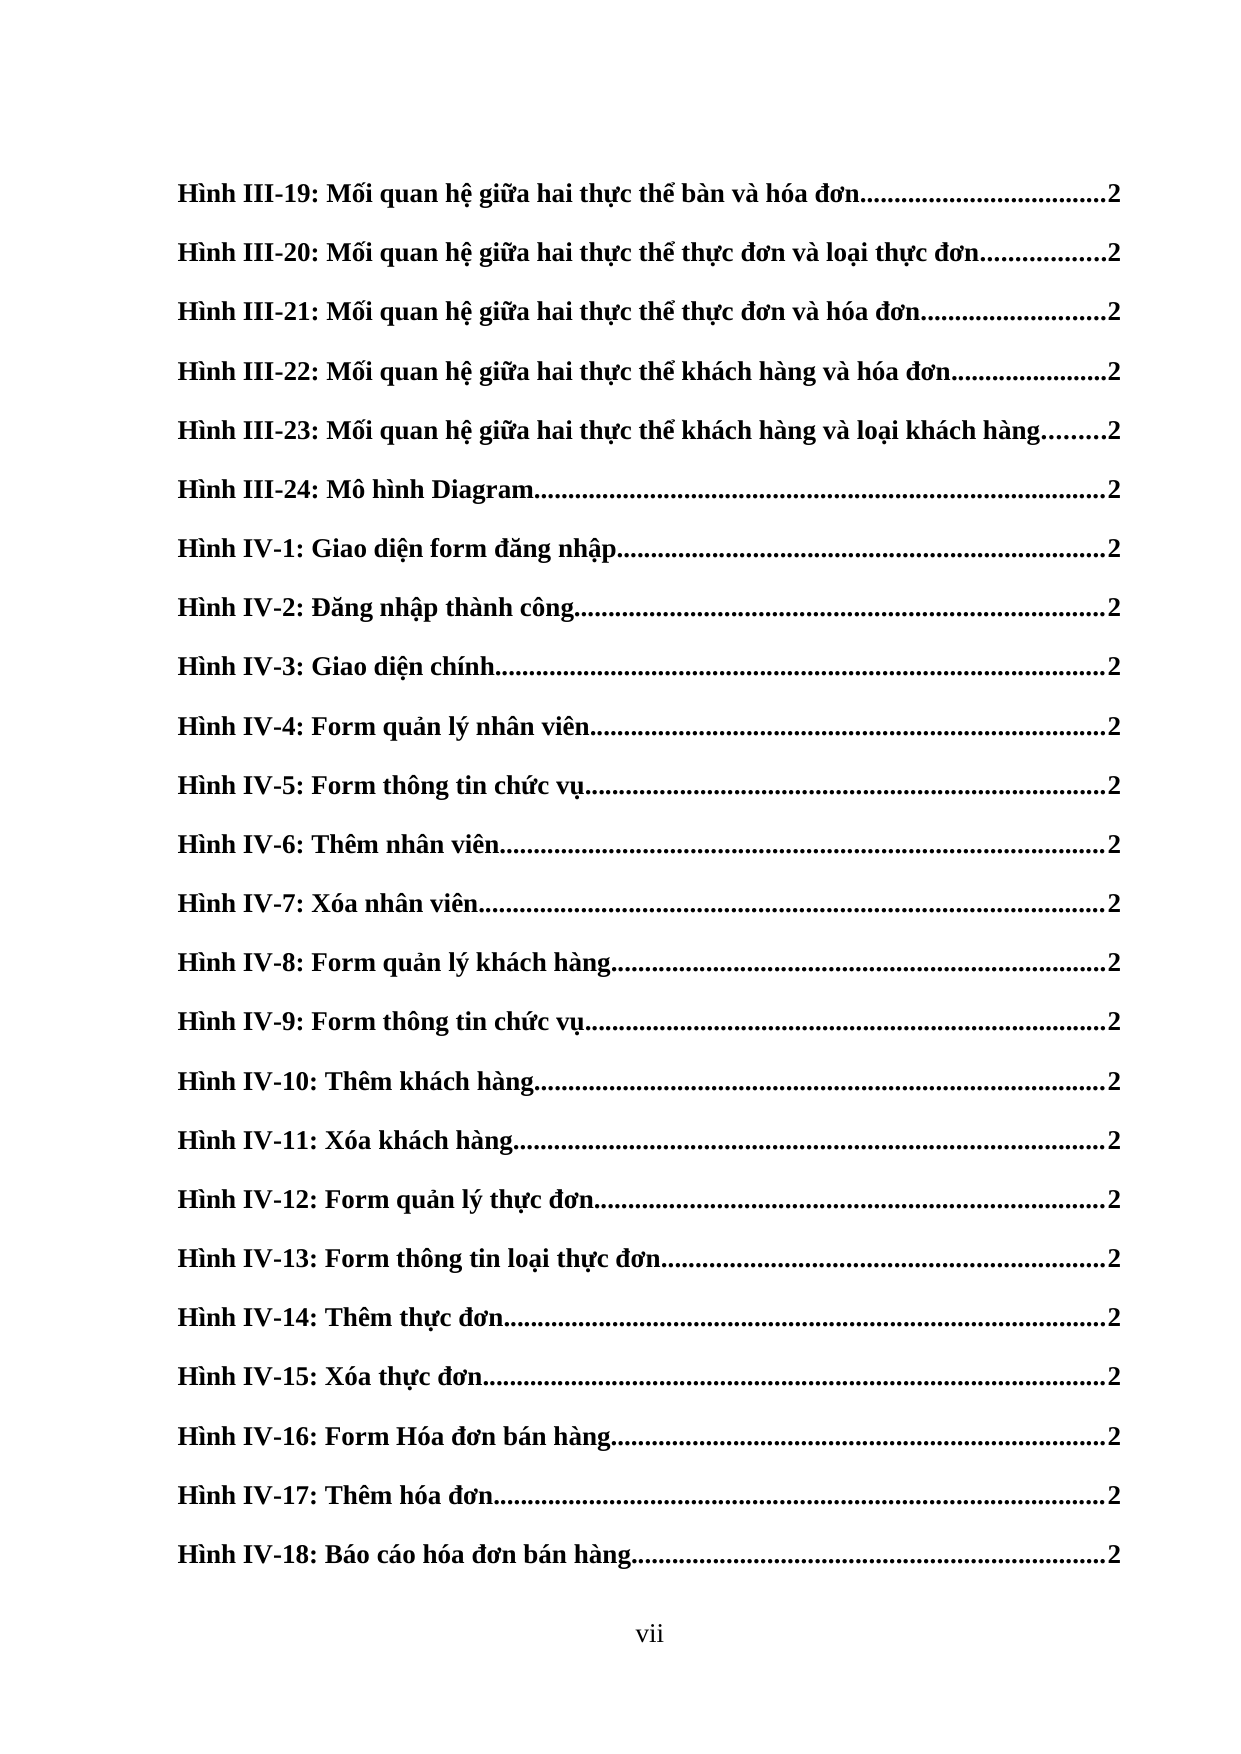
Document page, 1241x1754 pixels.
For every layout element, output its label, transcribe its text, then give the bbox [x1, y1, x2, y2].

text Hình IV-15: Xóa thực đơn 2 [177, 1361, 1122, 1392]
text Hình IV-13: Form thông tin loại thực đơn 2 [177, 1242, 1122, 1273]
text Hình IV-7: Xóa nhân viên 2 [177, 887, 1122, 918]
text Hình III-21: Mối quan hệ giữa hai thực thể thực đơn và hóa đơn 2 [177, 296, 1122, 327]
text Hình IV-16: Form Hóa đơn bán hàng 2 [177, 1420, 1122, 1451]
text Hình IV-2: Đăng nhập thành công 2 [177, 591, 1122, 622]
text Hình III-20: Mối quan hệ giữa hai thực thể thực đơn và loại thực đơn 2 [177, 236, 1122, 267]
text Hình IV-14: Thêm thực đơn 2 [177, 1301, 1122, 1332]
text Hình IV-6: Thêm nhân viên 2 [177, 828, 1122, 859]
text Hình III-19: Mối quan hệ giữa hai thực thể bàn và hóa đơn 2 [177, 177, 1122, 208]
text Hình IV-4: Form quản lý nhân viên 2 [177, 710, 1122, 741]
text Hình IV-1: Giao diện form đăng nhập 2 [177, 532, 1122, 563]
text Hình III-22: Mối quan hệ giữa hai thực thể khách hàng và hóa đơn 2 [177, 355, 1122, 386]
text Hình IV-5: Form thông tin chức vụ 2 [177, 769, 1122, 800]
text Hình IV-18: Báo cáo hóa đơn bán hàng 2 [177, 1538, 1122, 1569]
text Hình IV-8: Form quản lý khách hàng 2 [177, 946, 1122, 977]
text Hình IV-9: Form thông tin chức vụ 2 [177, 1006, 1122, 1037]
text Hình IV-3: Giao diện chính 2 [177, 651, 1122, 682]
text Hình III-24: Mô hình Diagram 2 [177, 473, 1122, 504]
text Hình IV-12: Form quản lý thực đơn 2 [177, 1183, 1122, 1214]
text Hình IV-17: Thêm hóa đơn 2 [177, 1479, 1122, 1510]
text Hình IV-10: Thêm khách hàng 2 [177, 1065, 1122, 1096]
text Hình III-23: Mối quan hệ giữa hai thực thể khách hàng và loại khách hàng 2 [177, 414, 1122, 445]
text Hình IV-11: Xóa khách hàng 2 [177, 1124, 1122, 1155]
